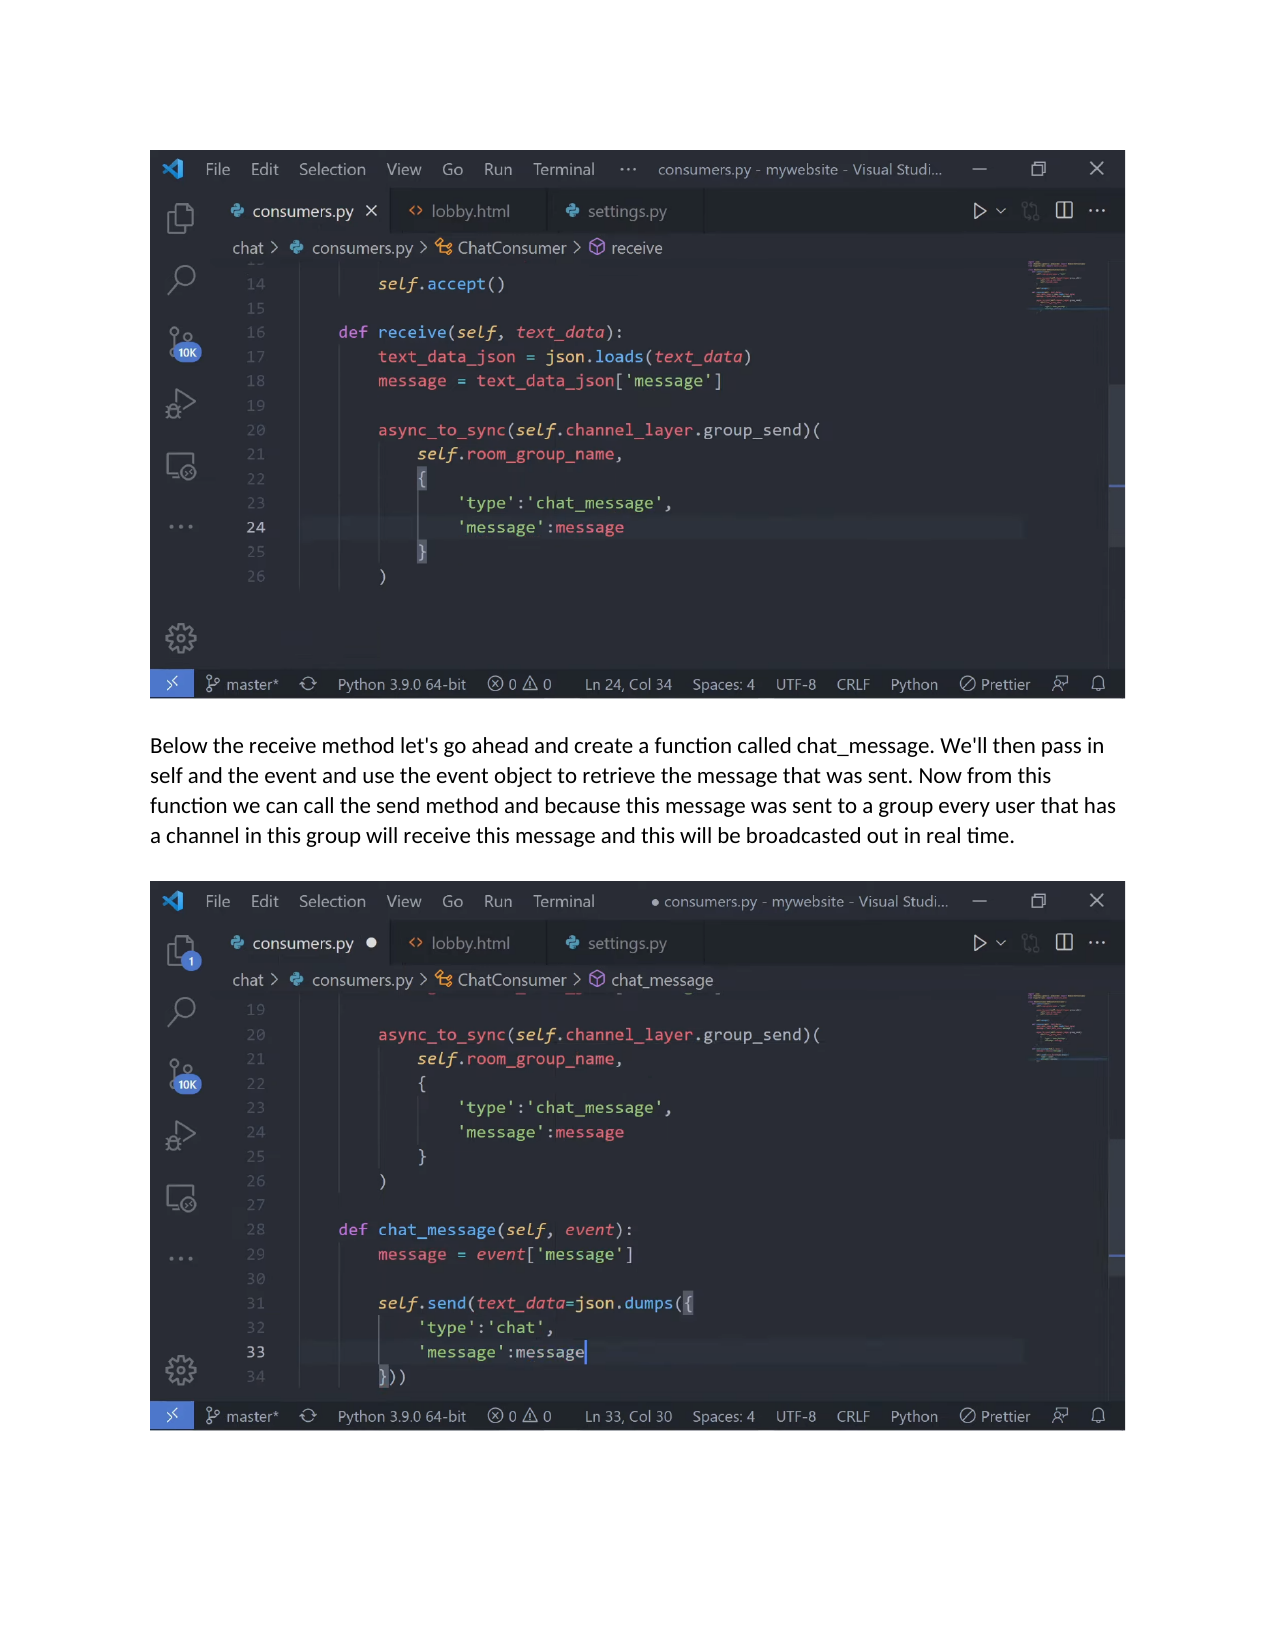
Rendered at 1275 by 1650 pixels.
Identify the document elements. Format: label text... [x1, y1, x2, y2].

picture [150, 150, 1125, 699]
picture [150, 881, 1125, 1431]
text Below the receive method let's go ahead and create a function called chat_message. We'll then pass in self and the event and use the event object to retrieve the message that was sent. Now from this function we can call the send method and because this message was sent to a group every user that has a channel in this group will receive this message and this will be broadcasted out in real time. [150, 731, 1125, 849]
